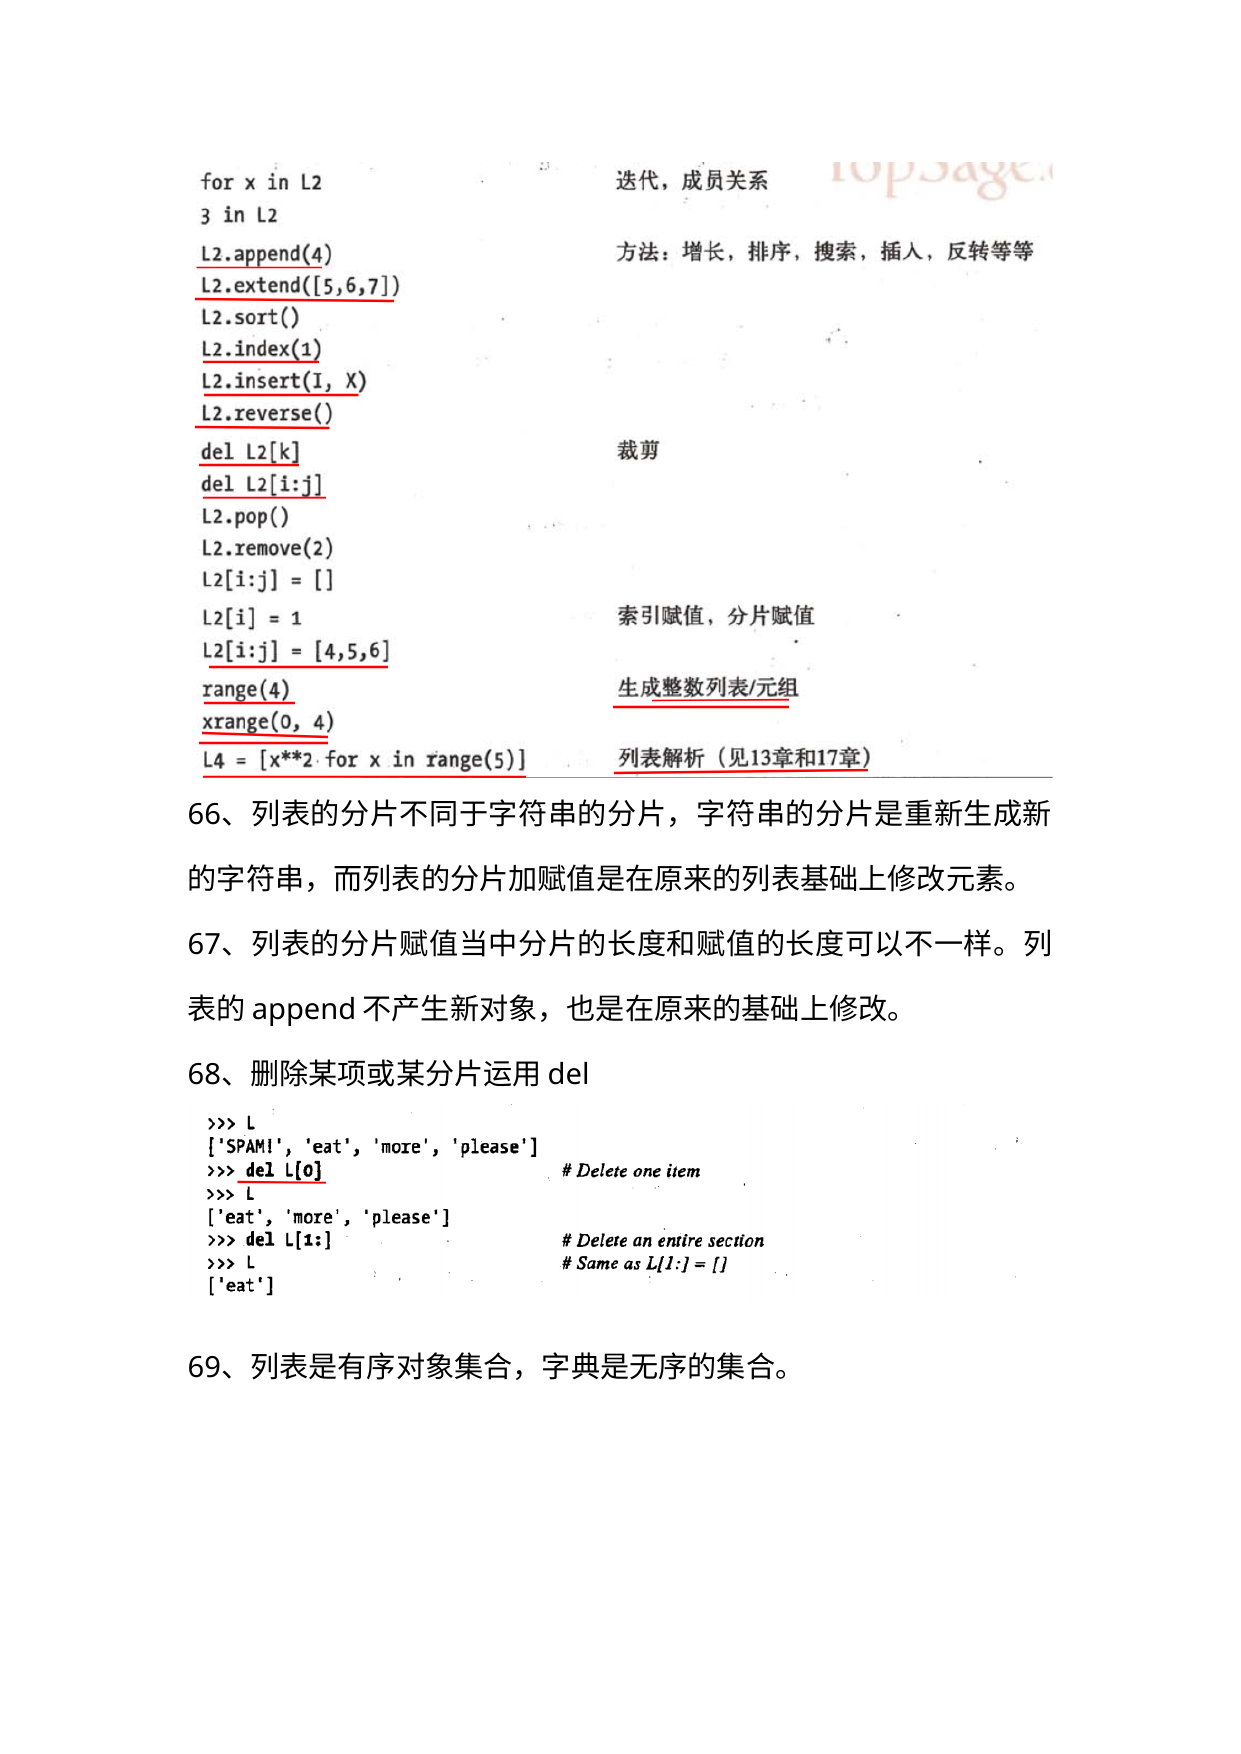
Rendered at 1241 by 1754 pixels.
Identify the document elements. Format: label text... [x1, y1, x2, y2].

picture [187, 162, 1053, 778]
text 68、删除某项或某分片运用del [187, 1039, 1053, 1104]
text 69、列表是有序对象集合，字典是无序的集合。 [187, 1332, 1053, 1397]
text 66、列表的分片不同于字符串的分片，字符串的分片是重新生成新的字符串，而列表的分片加赋值是在原来的列表基础上修改元素。 [187, 779, 1053, 909]
text 67、列表的分片赋值当中分片的长度和赋值的长度可以不一样。列表的append不产生新对象，也是在原来的基础上修改。 [187, 909, 1053, 1039]
picture [187, 1104, 1053, 1303]
